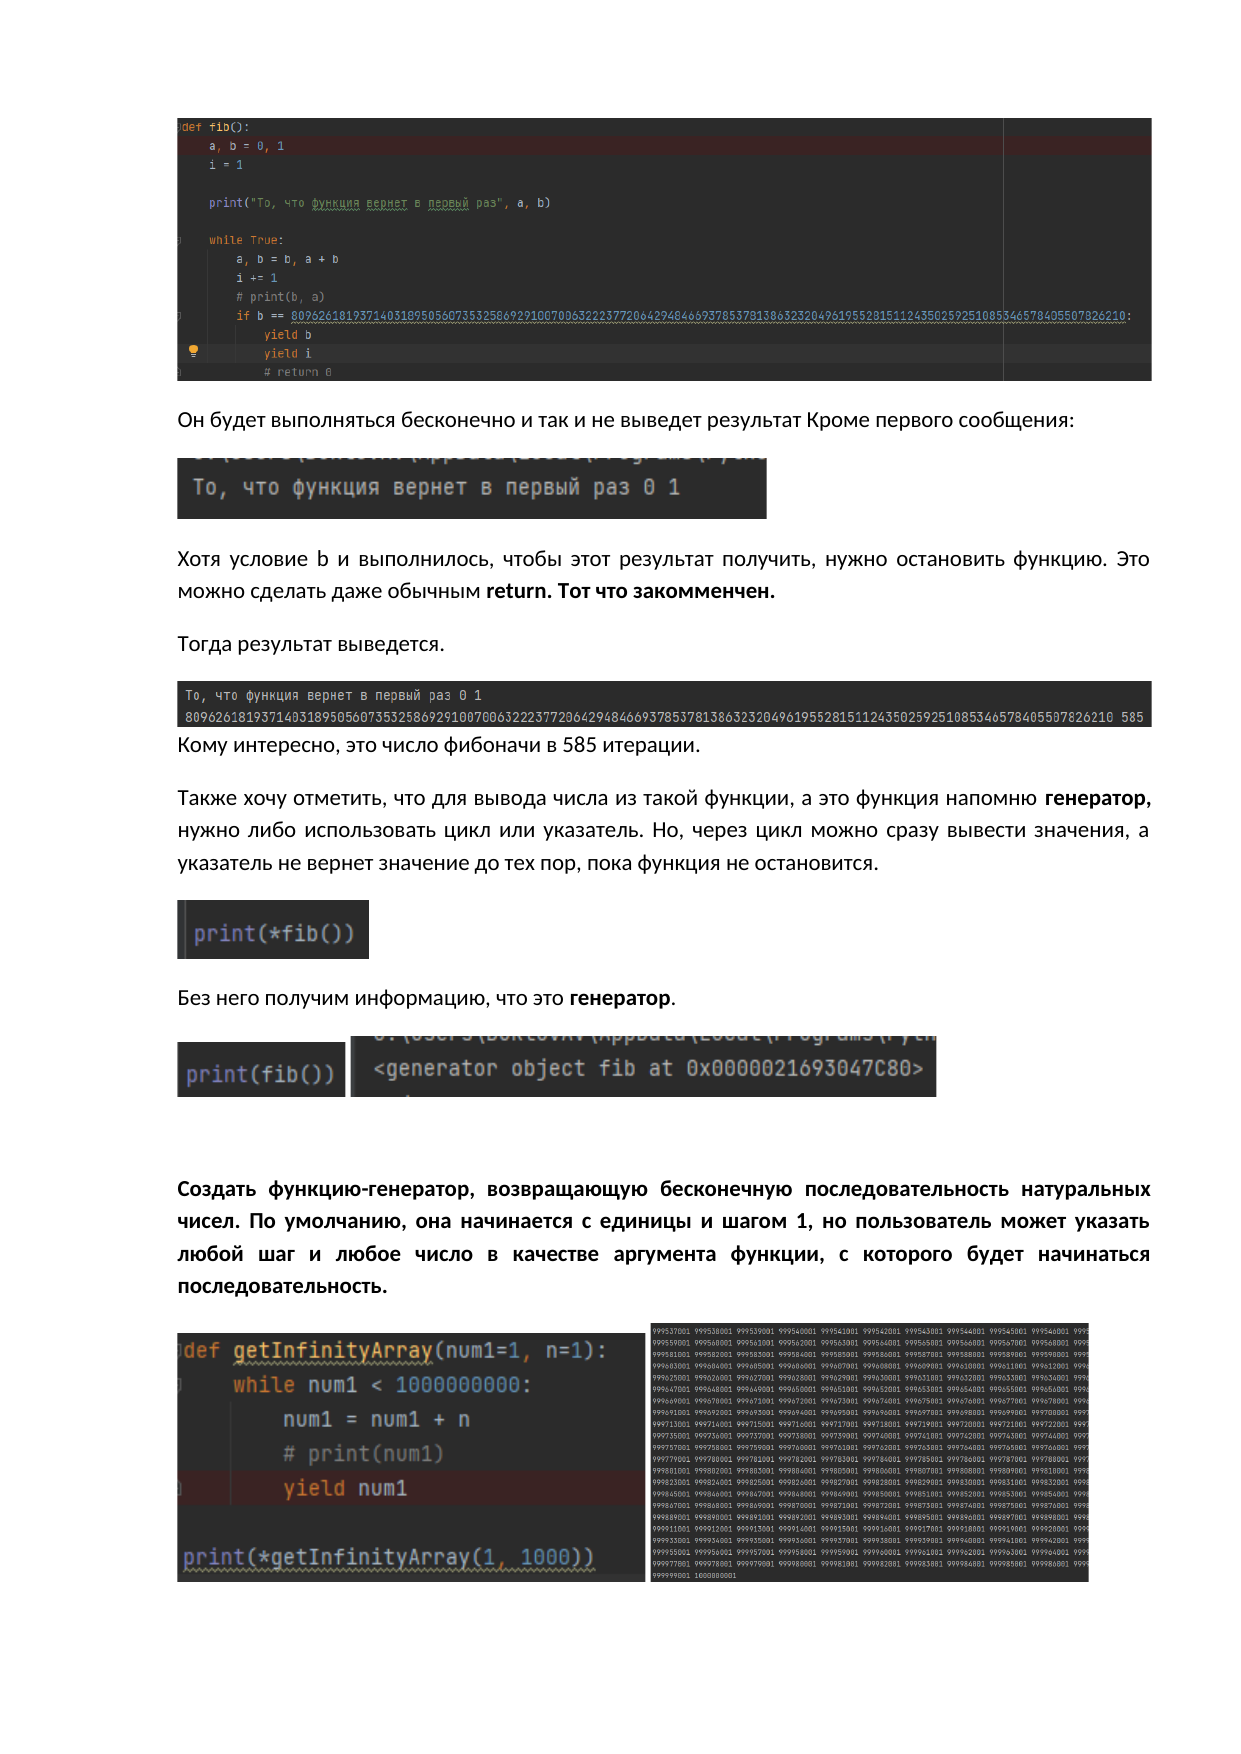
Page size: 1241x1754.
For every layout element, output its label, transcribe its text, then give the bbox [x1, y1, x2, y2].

picture [177, 458, 767, 519]
picture [177, 1042, 346, 1097]
picture [177, 900, 369, 959]
text Без него получим информацию, что это генератор. [177, 983, 1152, 1011]
picture [177, 1333, 646, 1582]
text Создать функцию-генератор, возвращающую бесконечную последовательность натуральных чисел. По умолчанию, она начинается с единицы и шагом 1, но пользователь может указать любой шаг и любое число в качестве аргумента функции, с которого будет начинаться последовательность. [177, 1174, 1152, 1299]
picture [177, 681, 1152, 727]
picture [650, 1323, 1089, 1582]
text Тогда результат выведется. [177, 629, 1152, 657]
text Он будет выполняться бесконечно и так и не выведет результат Кроме первого сообщения: [177, 406, 1152, 434]
picture [350, 1036, 937, 1097]
text Также хочу отметить, что для вывода числа из такой функции, а это функция напомню генератор, нужно либо использовать цикл или указатель. Но, через цикл можно сразу вывести значения, а указатель не вернет значение до тех пор, пока функция не остановится. [177, 783, 1152, 876]
text Хотя условие b и выполнилось, чтобы этот результат получить, нужно остановить функцию. Это можно сделать даже обычным return. Тот что закомменчен. [177, 544, 1152, 604]
picture [177, 118, 1152, 381]
text Кому интересно, это число фибоначи в 585 итерации. [177, 727, 1152, 758]
